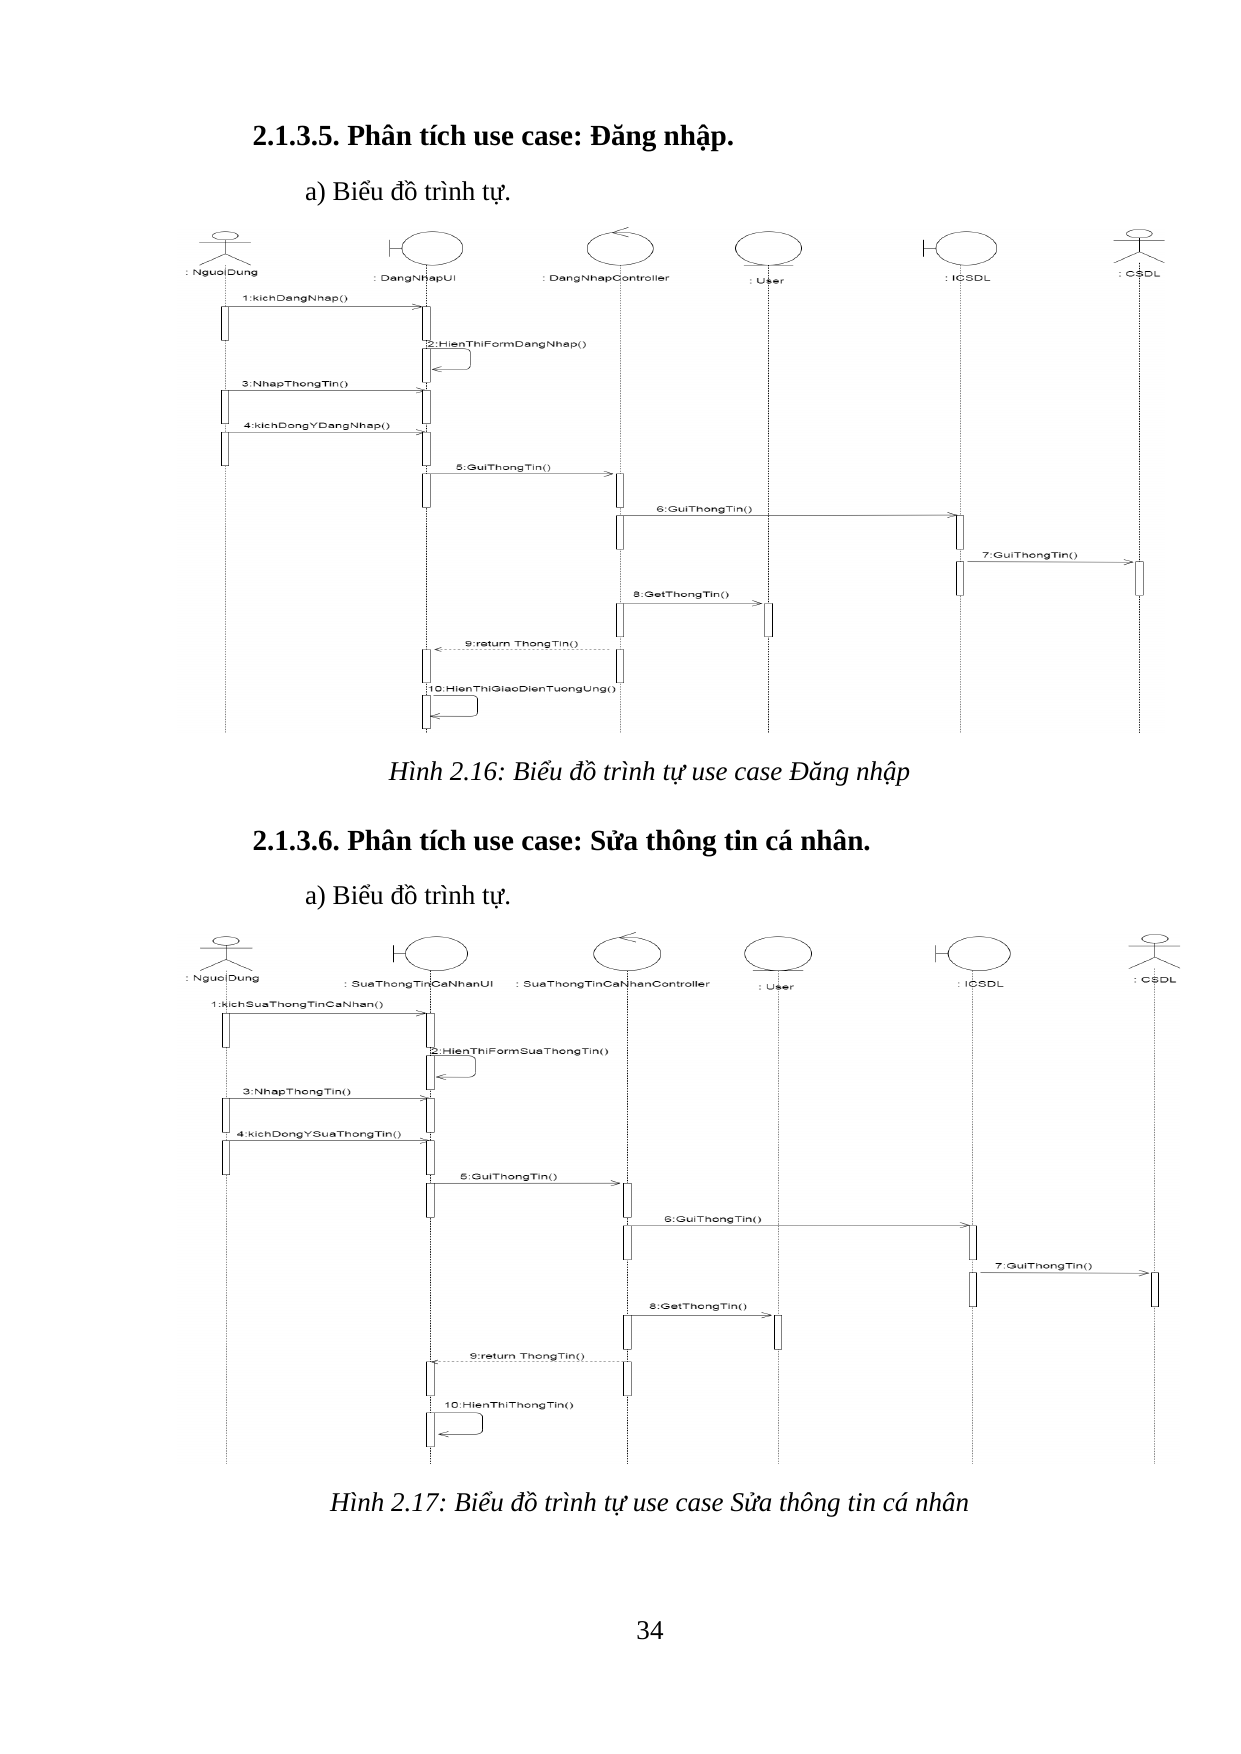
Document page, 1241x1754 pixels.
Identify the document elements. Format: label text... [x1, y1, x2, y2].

picture [177, 227, 1165, 733]
picture [177, 932, 1181, 1464]
subtitle Biểu đồ trình tự. [305, 879, 1122, 911]
text Hình 2.17: Biểu đồ trình tự use case Sửa thông tin cá nhân [177, 1487, 1122, 1518]
subtitle Biểu đồ trình tự. [305, 175, 1122, 206]
text Hình 2.16: Biểu đồ trình tự use case Đăng nhập [177, 755, 1122, 786]
subtitle 2.1.3.5. Phân tích use case: Đăng nhập. [252, 118, 1122, 152]
subtitle 2.1.3.6. Phân tích use case: Sửa thông tin cá nhân. [252, 823, 1122, 856]
